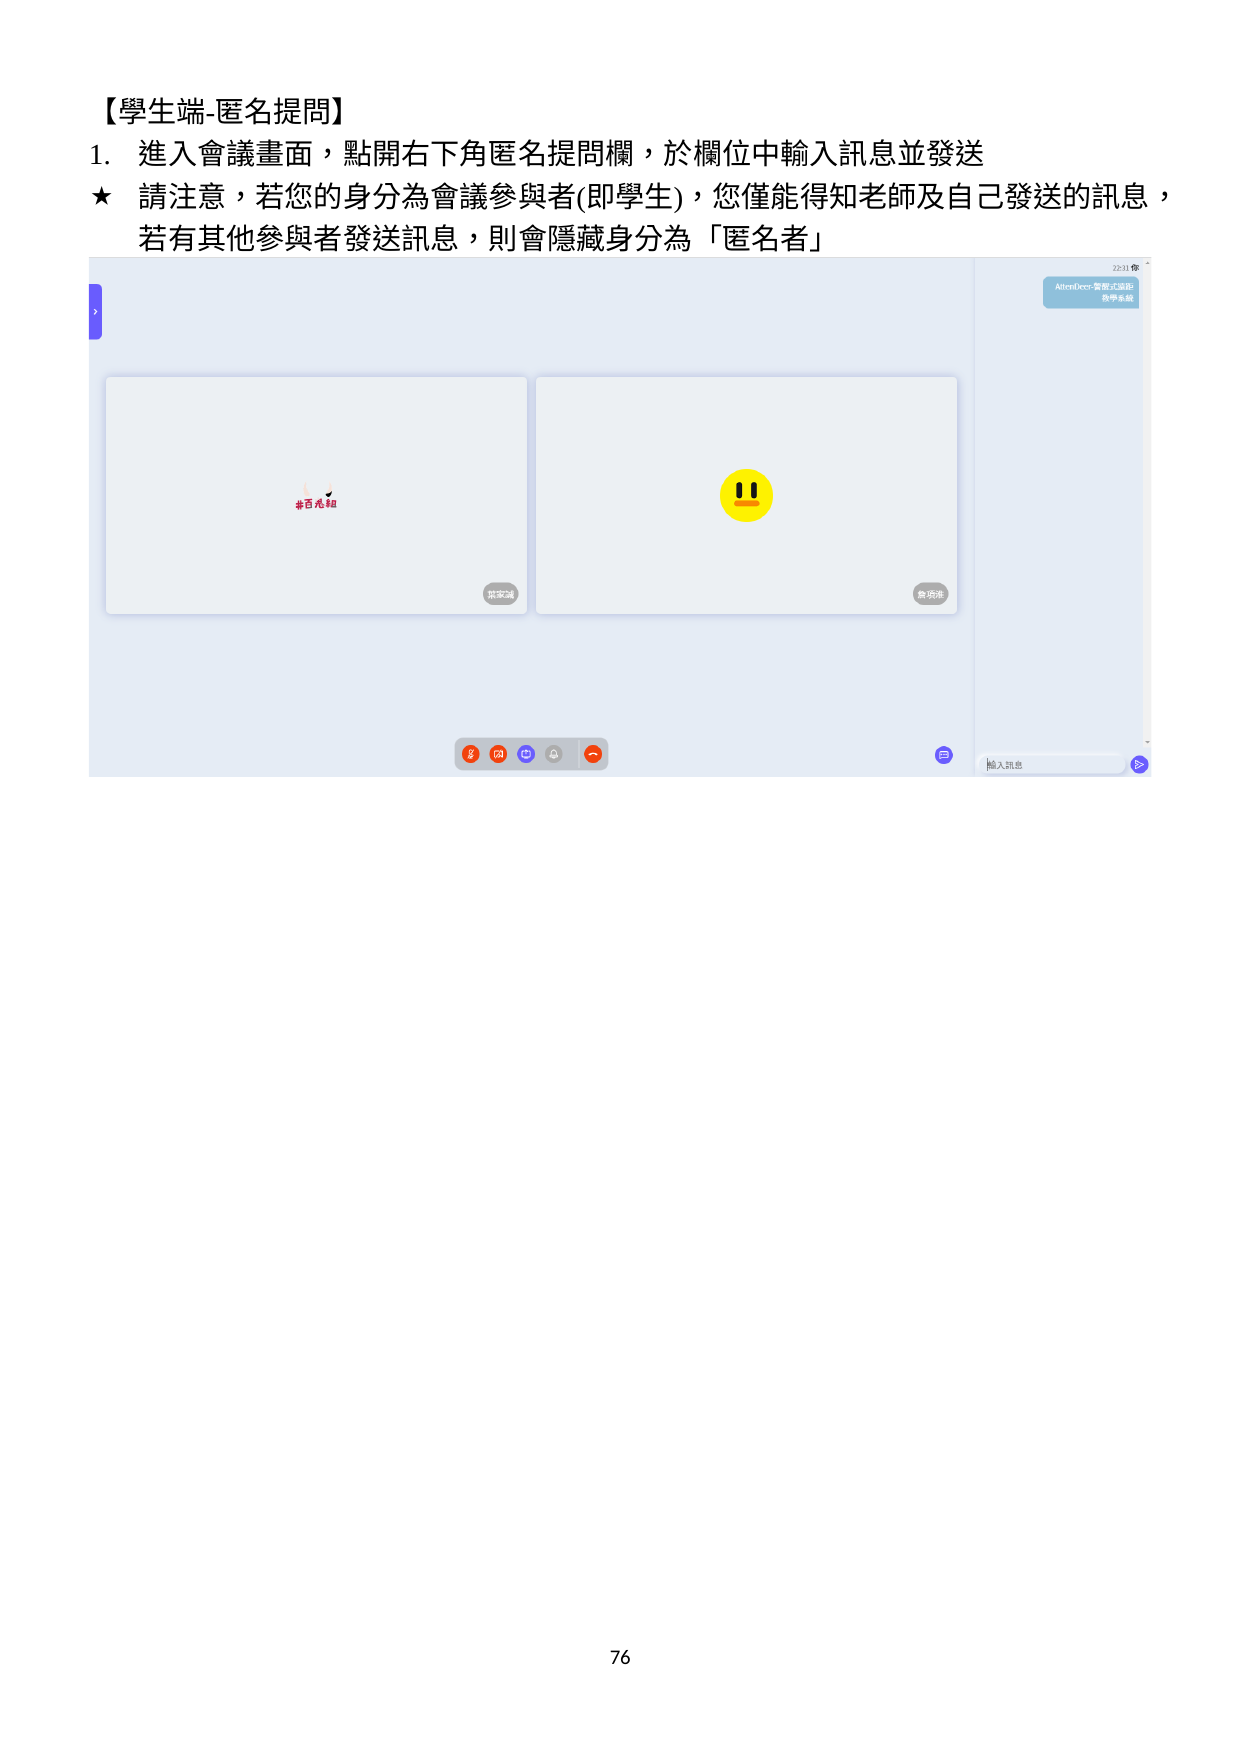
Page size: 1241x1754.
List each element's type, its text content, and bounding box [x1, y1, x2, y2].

picture [88, 257, 1152, 777]
list 請注意，若您的身分為會議參與者(即學生)，您僅能得知老師及自己發送的訊息，若有其他參與者發送訊息，則會隱藏身分為「匿名者」 [89, 173, 1152, 257]
list 進入會議畫面，點開右下角匿名提問欄，於欄位中輸入訊息並發送 [89, 131, 1152, 173]
text 【學生端-匿名提問】 [89, 89, 1152, 131]
